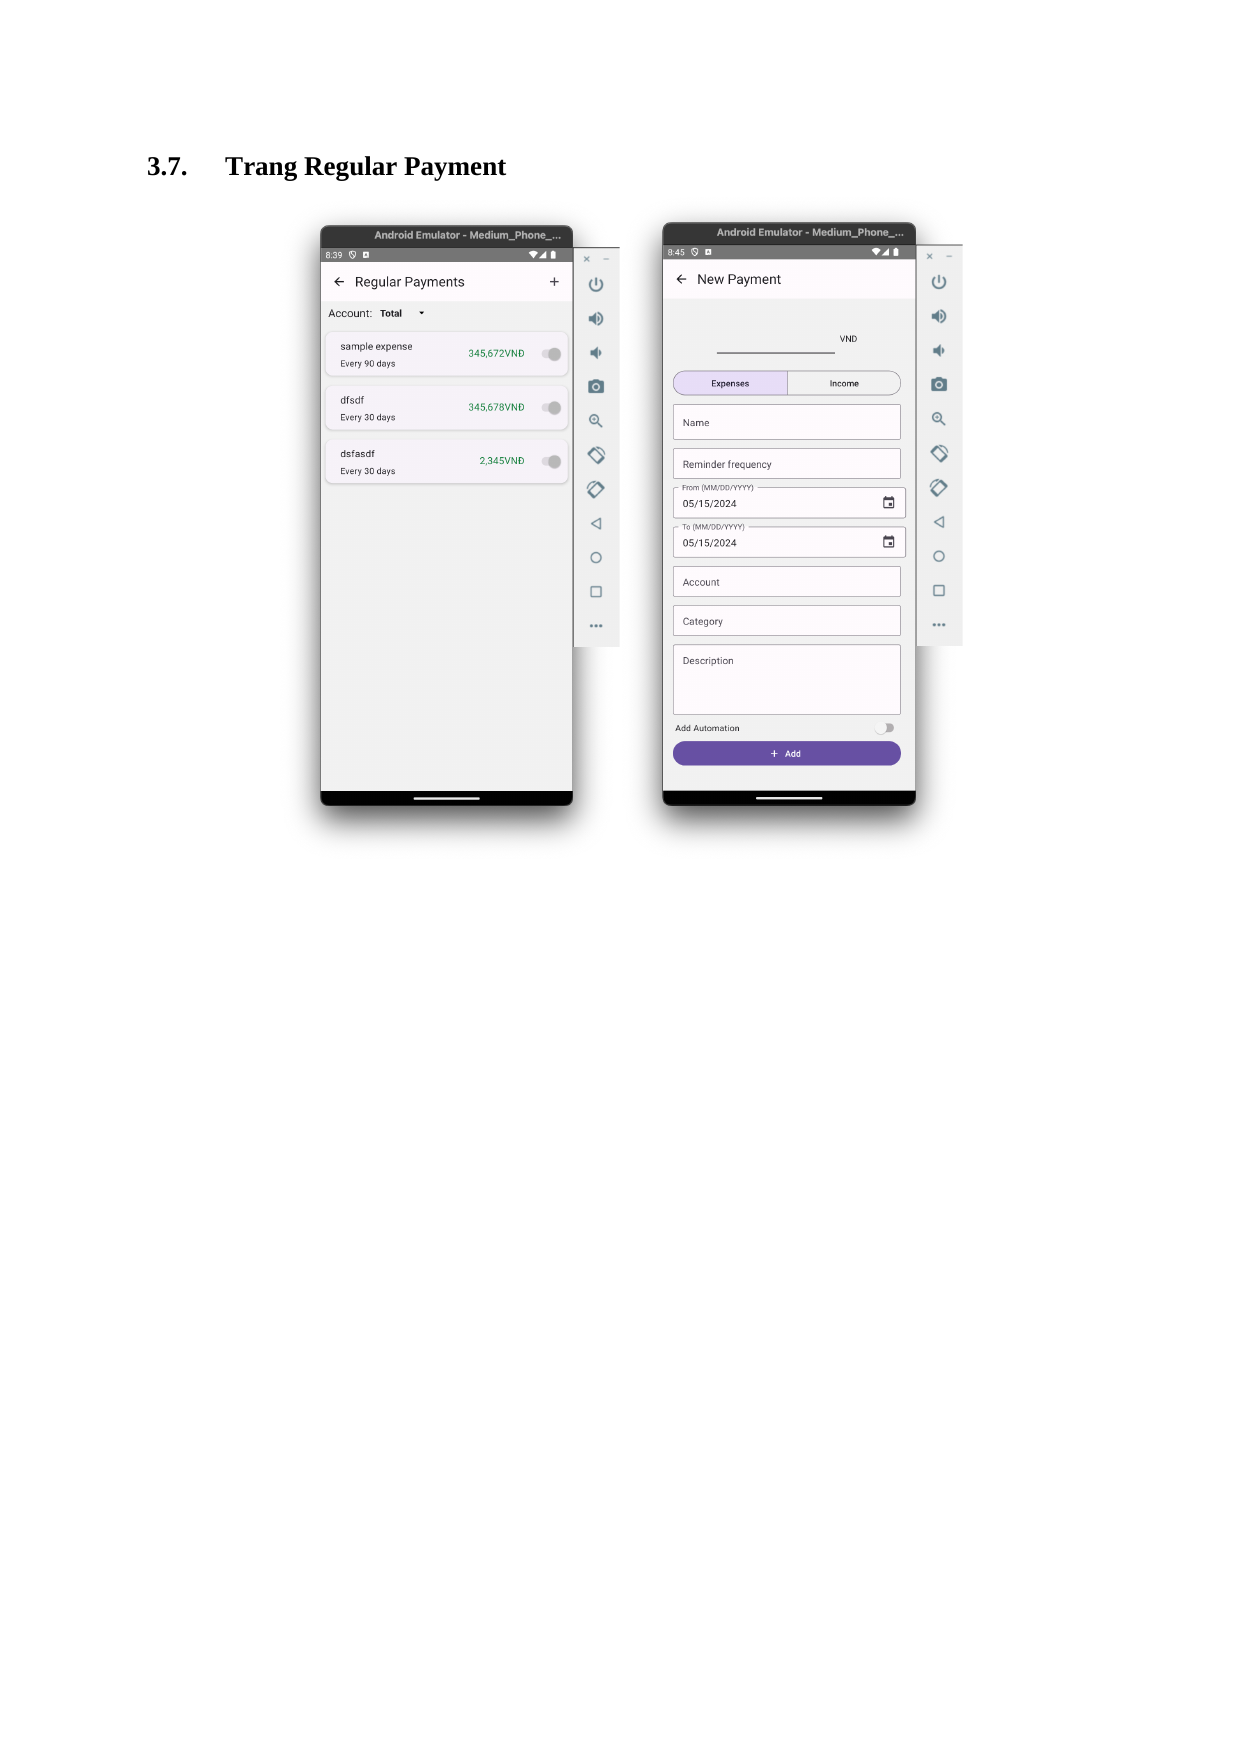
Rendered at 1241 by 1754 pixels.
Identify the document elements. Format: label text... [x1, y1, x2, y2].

picture [277, 193, 963, 863]
subtitle Trang Regular Payment [187, 150, 1090, 181]
